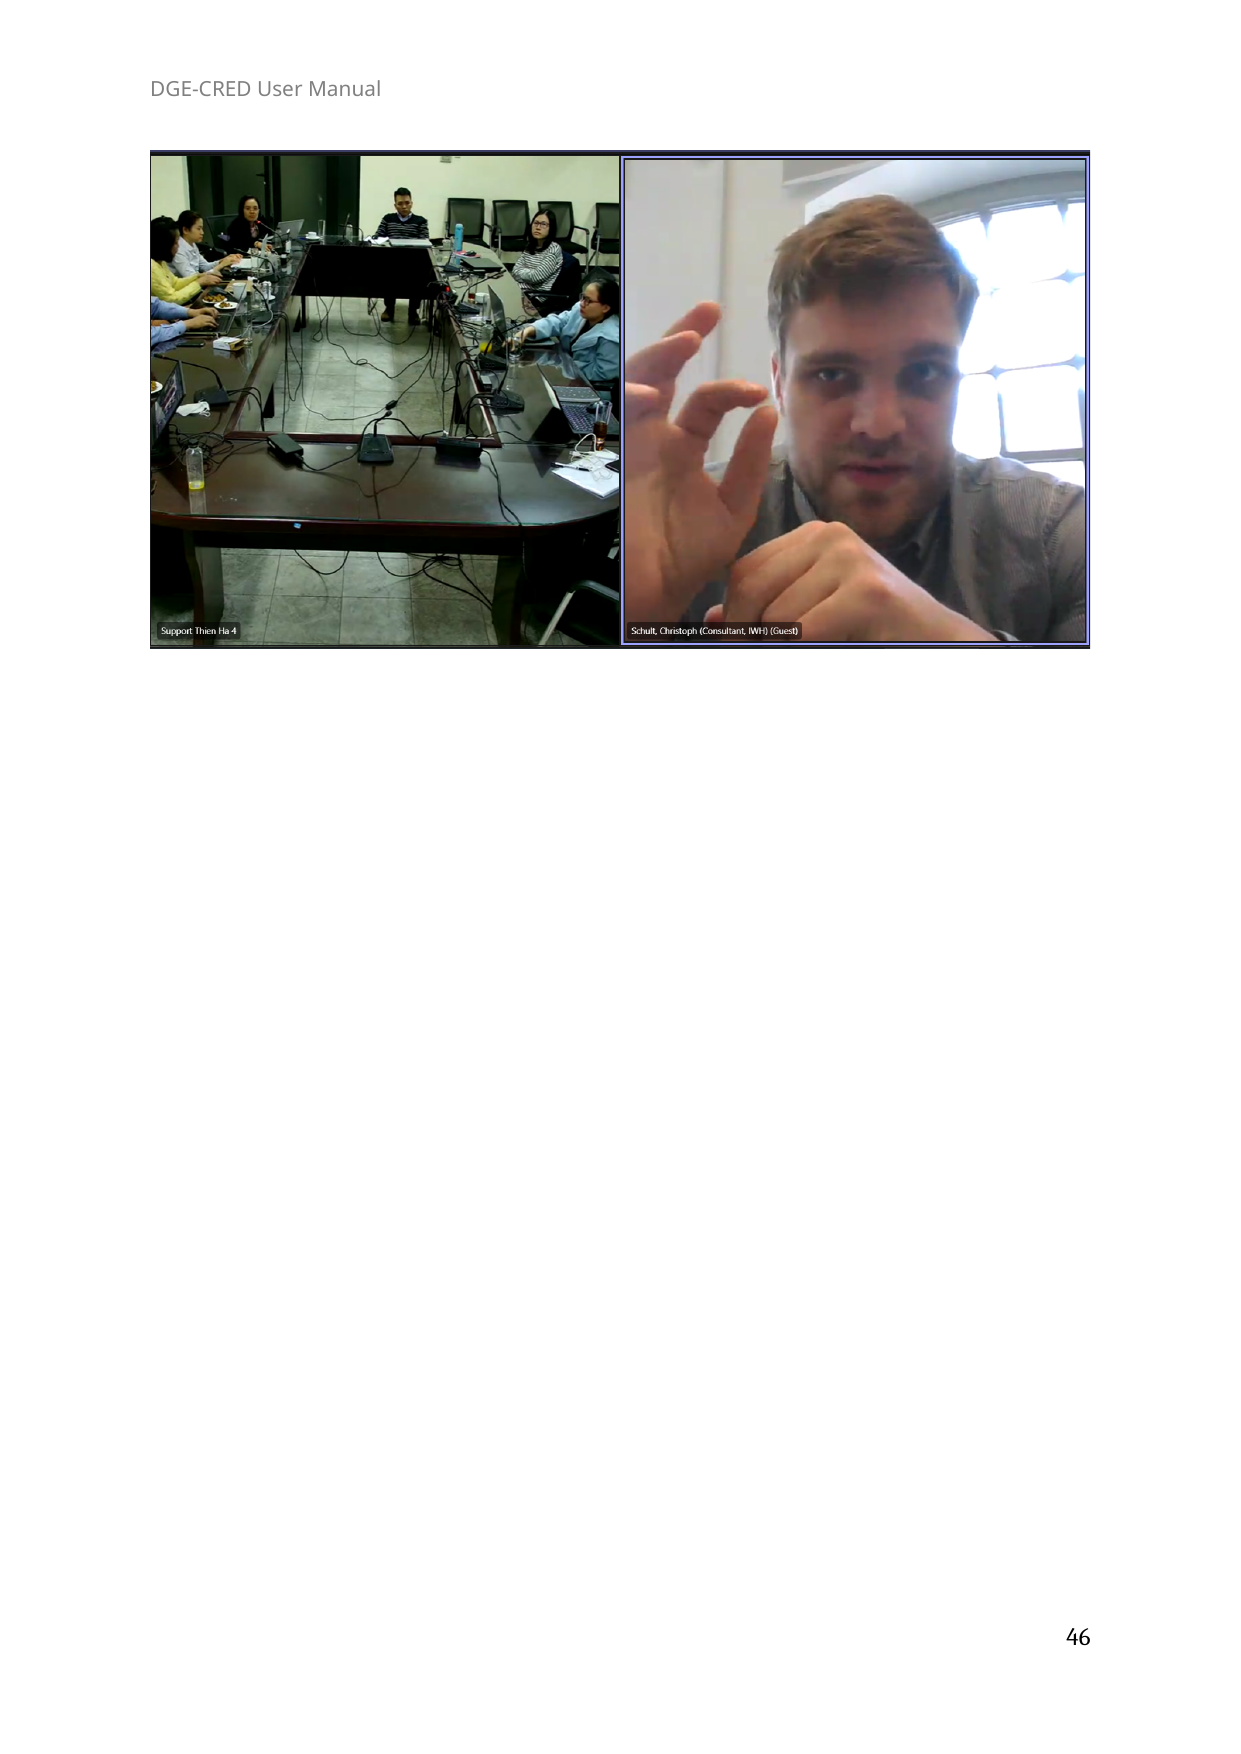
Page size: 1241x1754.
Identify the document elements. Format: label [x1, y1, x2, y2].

picture [150, 150, 1091, 649]
